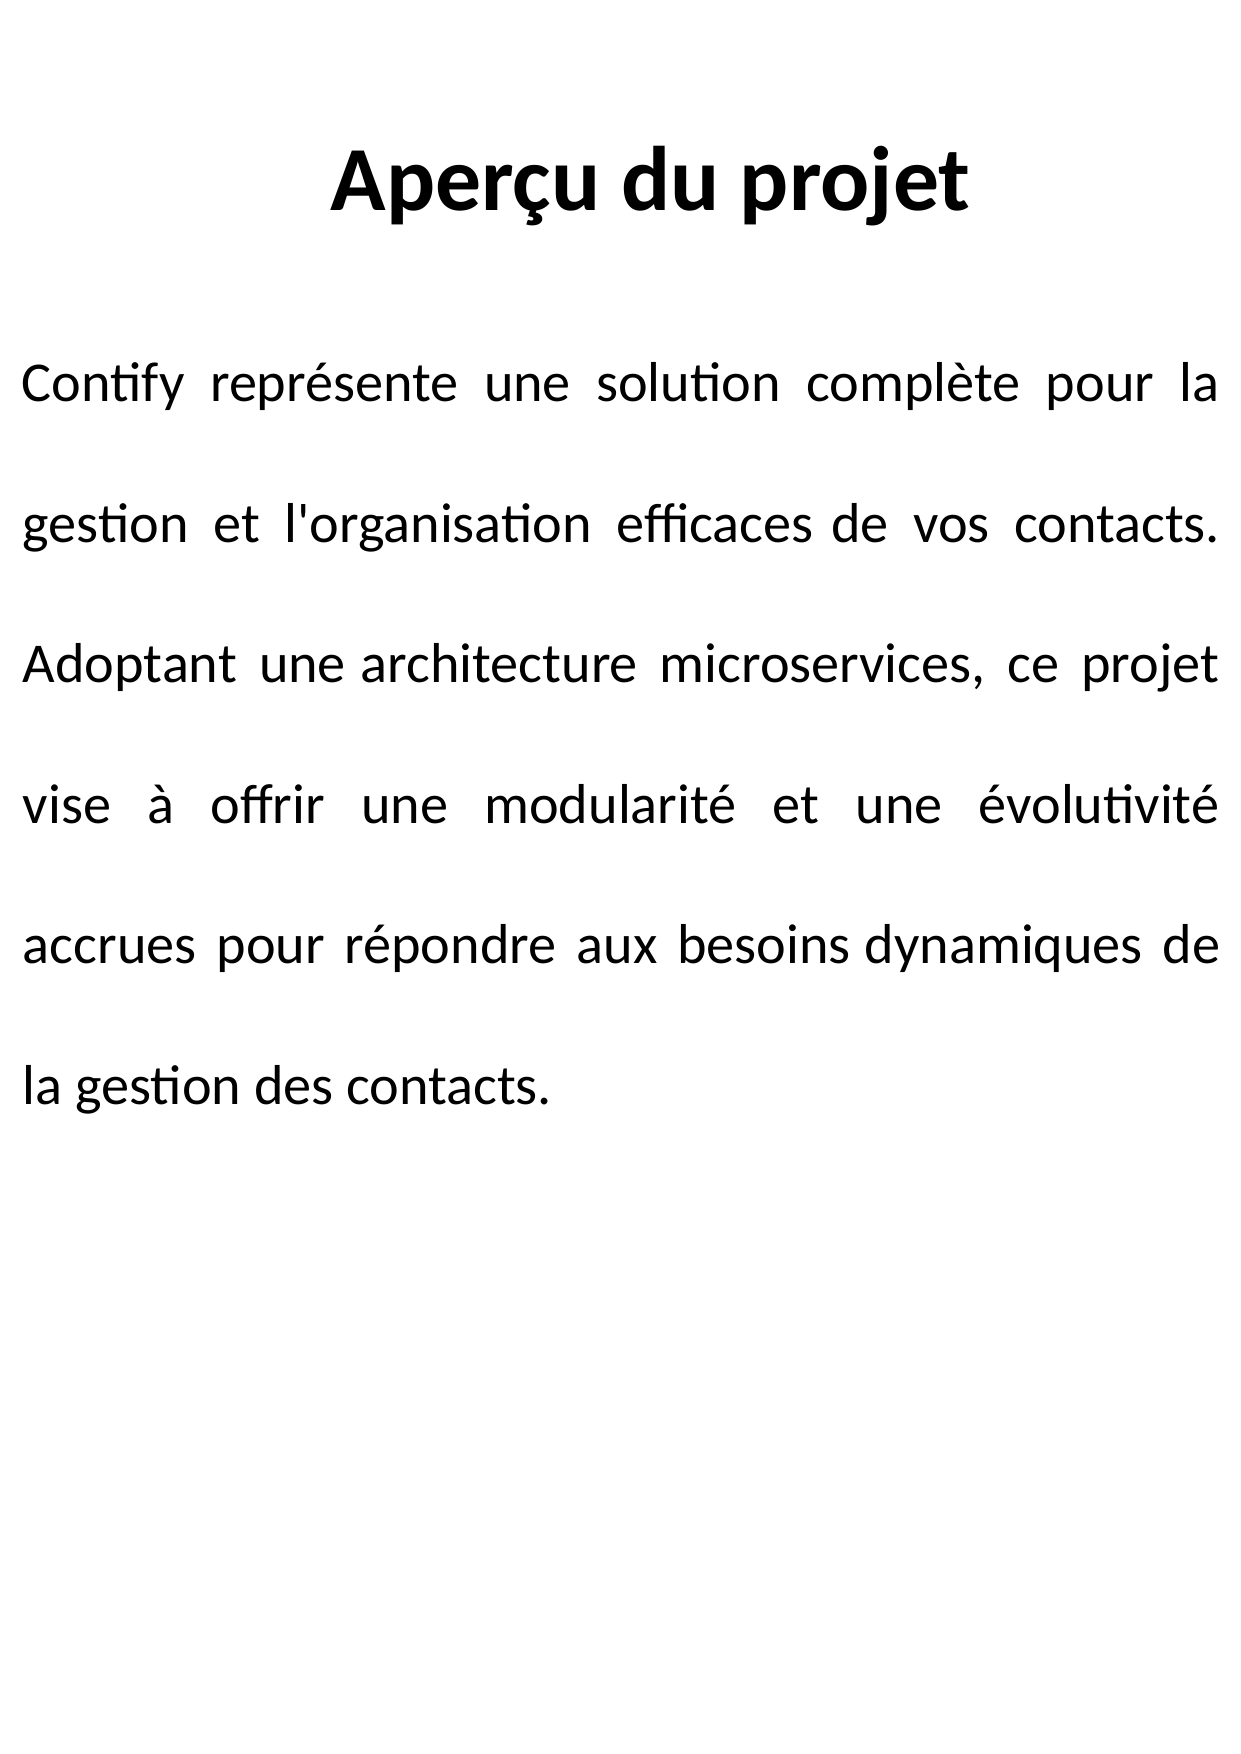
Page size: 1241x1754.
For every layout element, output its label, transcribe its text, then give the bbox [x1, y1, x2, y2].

text Aperçu du projet [331, 121, 1221, 233]
text Contify représente une solution complète pour la gestion et l'organisation efficaces de vos contacts. Adoptant une architecture microservices, ce projet vise à offrir une modularité et une évolutivité accrues pour répondre aux besoins dynamiques de la gestion des contacts. [22, 347, 1221, 1119]
